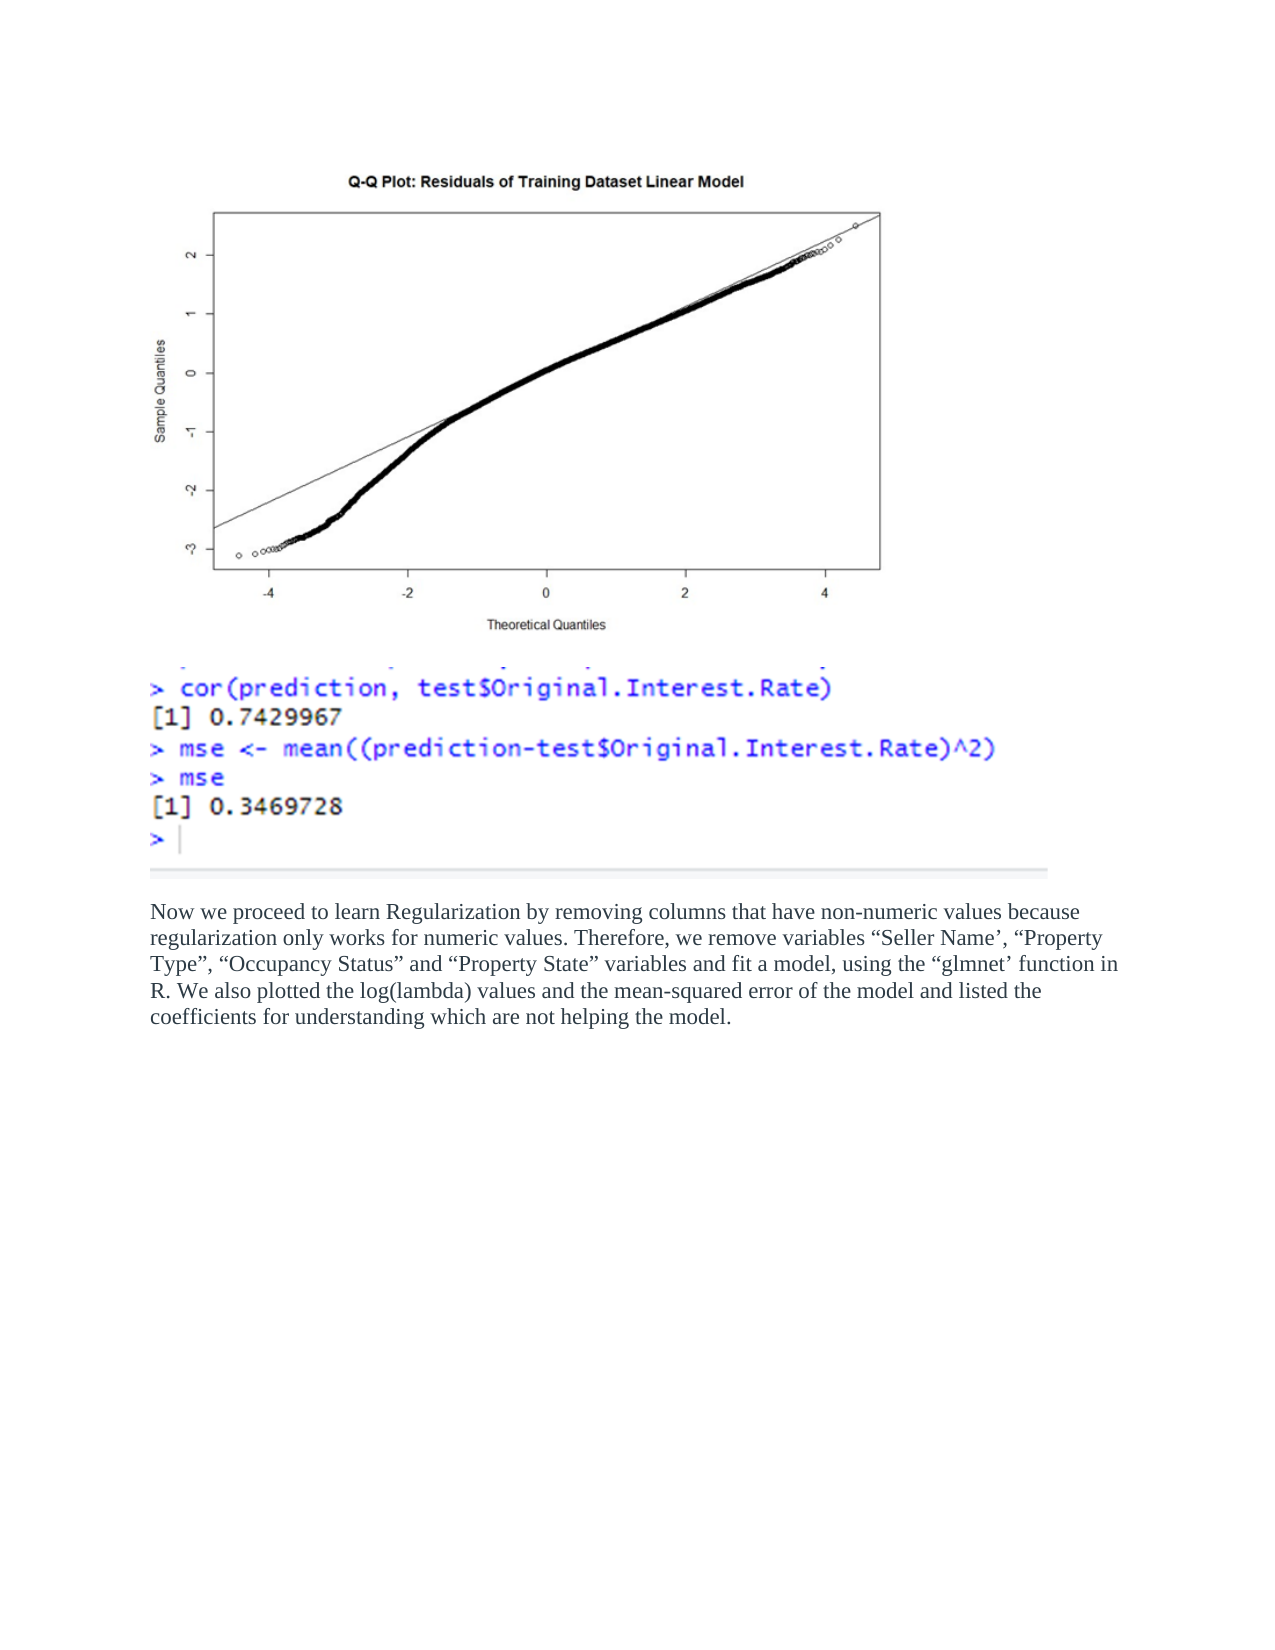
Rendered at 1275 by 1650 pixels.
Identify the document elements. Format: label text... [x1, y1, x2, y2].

picture [150, 667, 1048, 879]
picture [150, 150, 913, 649]
text Now we proceed to learn Regularization by removing columns that have non-numeric values because regularization only works for numeric values. Therefore, we remove variables “Seller Name’, “Property Type”, “Occupancy Status” and “Property State” variables and fit a model, using the “glmnet’ function in R. We also plotted the log(lambda) values and the mean-squared error of the model and listed the coefficients for understanding which are not helping the model. [732, 898, 1125, 1029]
